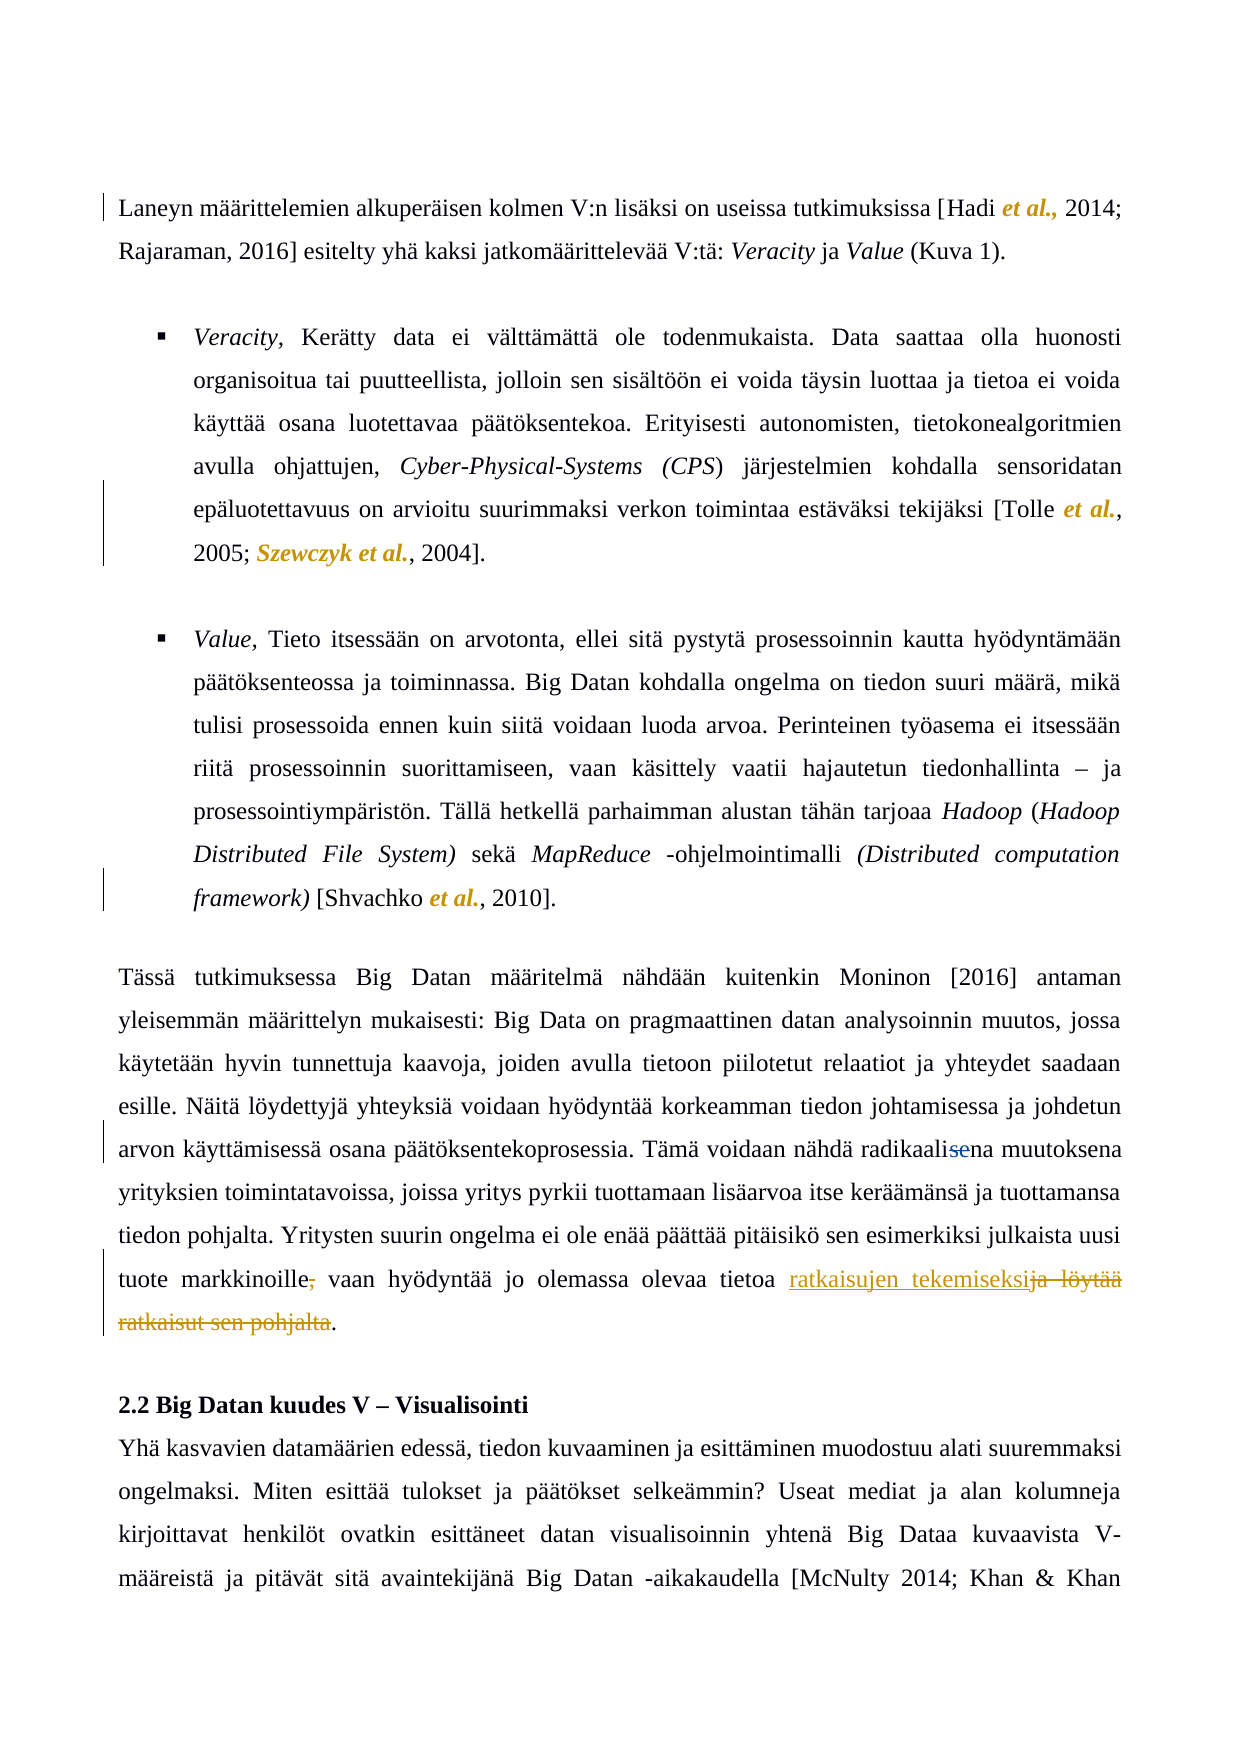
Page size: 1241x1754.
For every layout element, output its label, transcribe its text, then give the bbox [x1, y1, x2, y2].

text Laneyn määrittelemien alkuperäisen kolmen V:n lisäksi on useissa tutkimuksissa [Hadi et al., 2014; Rajaraman, 2016] esitelty yhä kaksi jatkomäärittelevää V:tä: Veracity ja Value (Kuva 1). [118, 193, 1122, 264]
list Value, Tieto itsessään on arvotonta, ellei sitä pystytä prosessoinnin kautta hyödyntämään päätöksenteossa ja toiminnassa. Big Datan kohdalla ongelma on tiedon suuri määrä, mikä tulisi prosessoida ennen kuin siitä voidaan luoda arvoa. Perinteinen työasema ei itsessään riitä prosessoinnin suorittamiseen, vaan käsittely vaatii hajautetun tiedonhallinta – ja prosessointiympäristön. Tällä hetkellä parhaimman alustan tähän tarjoaa Hadoop (Hadoop Distributed File System) sekä MapReduce -ohjelmointimalli (Distributed computation framework) [Shvachko et al., 2010]. [156, 624, 1122, 911]
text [118, 1433, 1122, 1591]
text 2.2 Big Datan kuudes V – Visualisointi [118, 1390, 1122, 1419]
list Veracity, Kerätty data ei välttämättä ole todenmukaista. Data saattaa olla huonosti organisoitua tai puutteellista, jolloin sen sisältöön ei voida täysin luottaa ja tietoa ei voida käyttää osana luotettavaa päätöksentekoa. Erityisesti autonomisten, tietokonealgoritmien avulla ohjattujen, Cyber-Physical-Systems (CPS) järjestelmien kohdalla sensoridatan epäluotettavuus on arvioitu suurimmaksi verkon toimintaa estäväksi tekijäksi [Tolle et al., 2005; Szewczyk et al., 2004]. [156, 322, 1122, 566]
text Tässä tutkimuksessa Big Datan määritelmä nähdään kuitenkin Moninon [2016] antaman yleisemmän määrittelyn mukaisesti: Big Data on pragmaattinen datan analysoinnin muutos, jossa käytetään hyvin tunnettuja kaavoja, joiden avulla tietoon piilotetut relaatiot ja yhteydet saadaan esille. Näitä löydettyjä yhteyksiä voidaan hyödyntää korkeamman tiedon johtamisessa ja johdetun arvon käyttämisessä osana päätöksentekoprosessia. Tämä voidaan nähdä radikaalina muutoksena yrityksien toimintatavoissa, joissa yritys pyrkii tuottamaan lisäarvoa itse keräämänsä ja tuottamansa tiedon pohjalta. Yritysten suurin ongelma ei ole enää päättää pitäisikö sen esimerkiksi julkaista uusi tuote markkinoille vaan hyödyntää jo olemassa olevaa tietoa . [118, 962, 1122, 1336]
